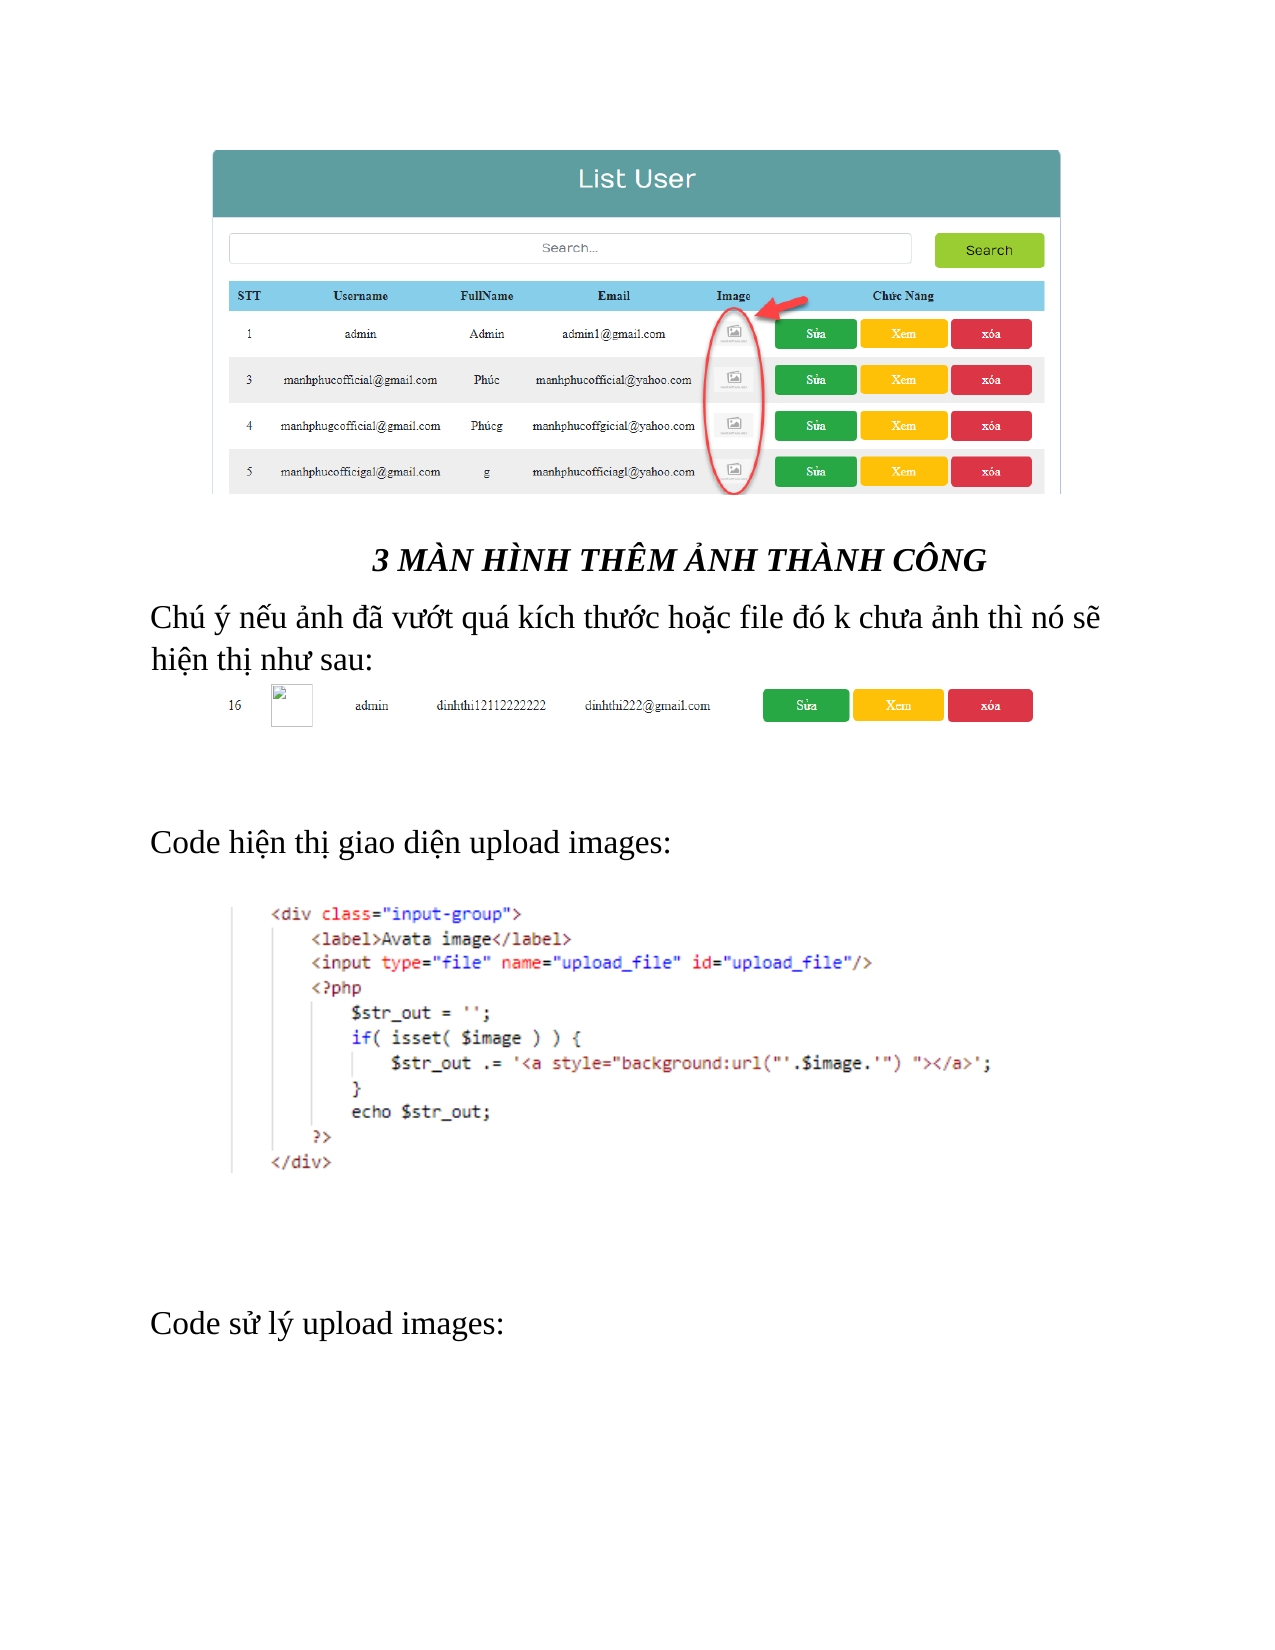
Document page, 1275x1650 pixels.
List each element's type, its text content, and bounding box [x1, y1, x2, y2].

text Code sử lý upload images: [150, 1303, 1125, 1342]
text Chú ý nếu ảnh đã vướt quá kích thước hoặc file đó k chưa ảnh thì nó sẽ hiện thị như sau: [150, 597, 1125, 678]
picture [205, 150, 1070, 495]
picture [222, 907, 1053, 1173]
text 3 MÀN HÌNH THÊM ẢNH THÀNH CÔNG [237, 540, 1125, 578]
picture [204, 681, 1071, 734]
text Code hiện thị giao diện upload images: [150, 822, 1125, 861]
